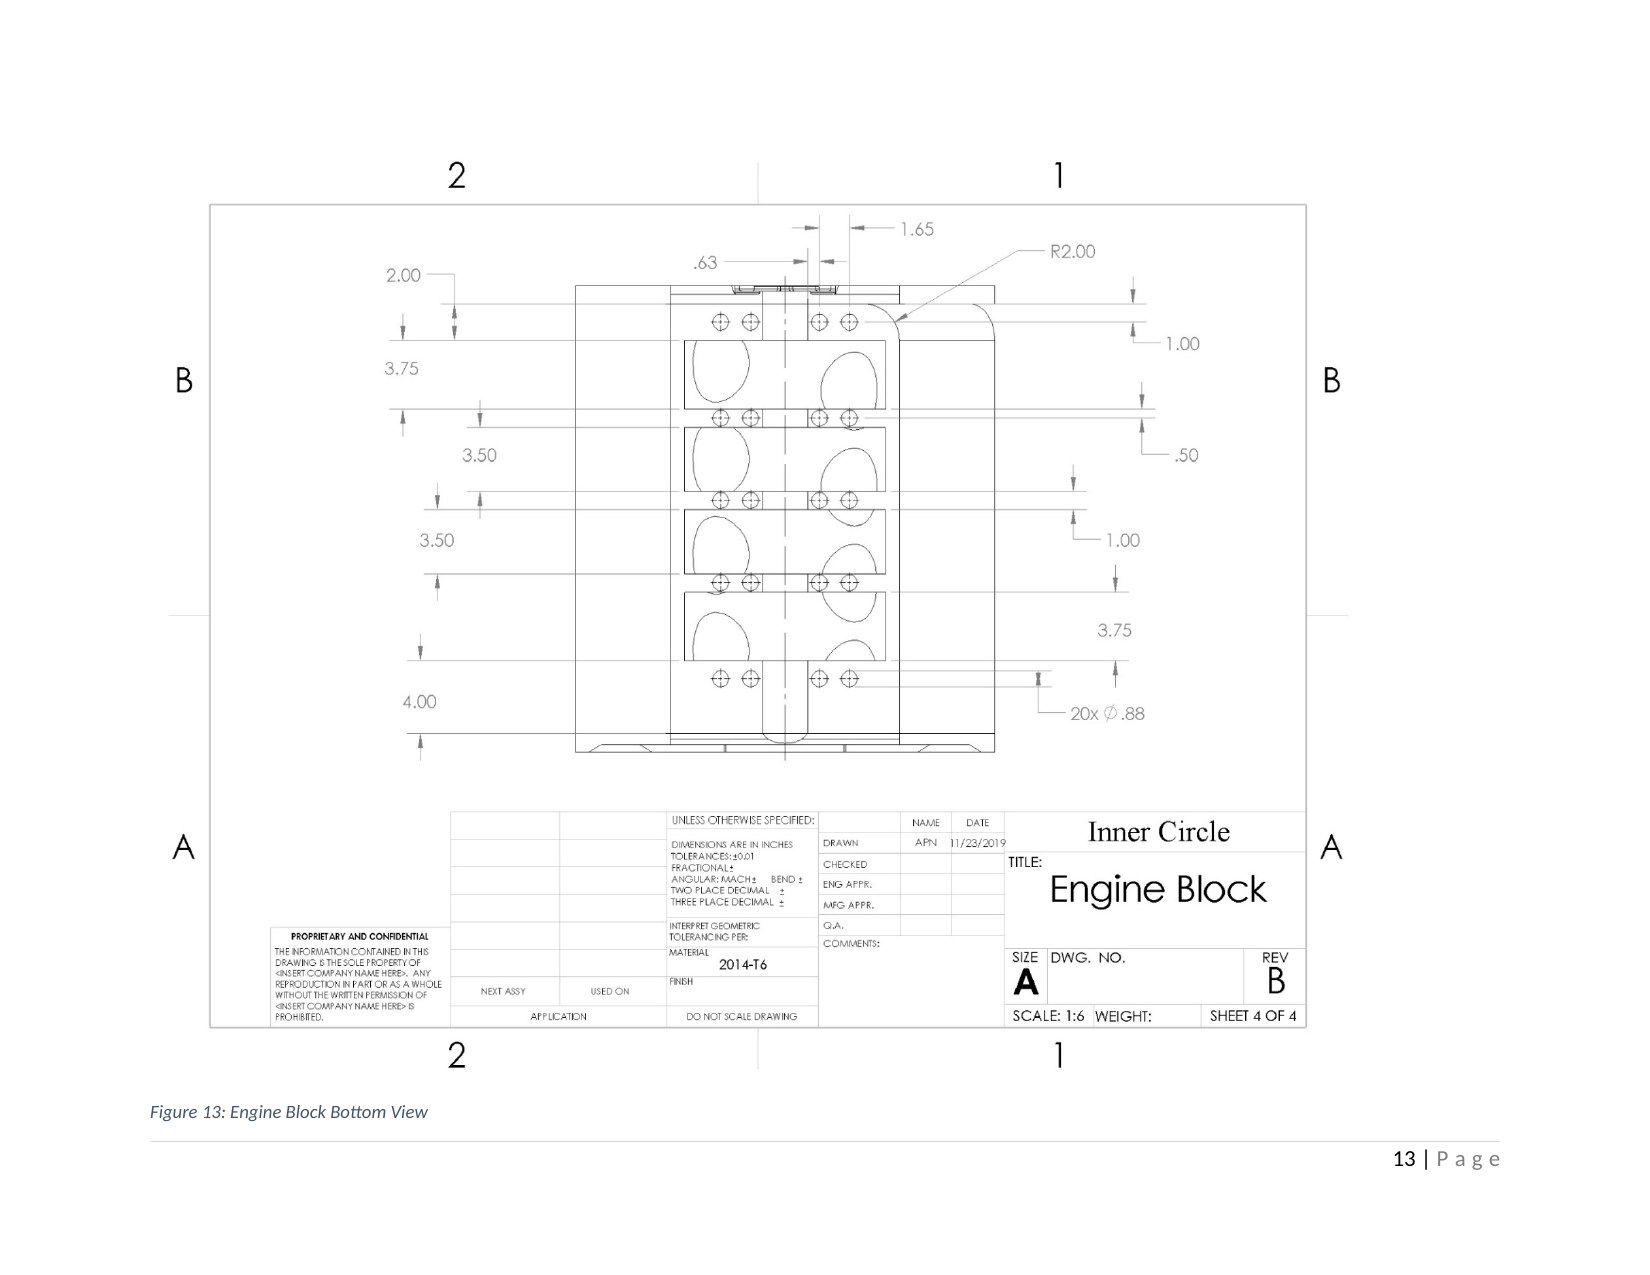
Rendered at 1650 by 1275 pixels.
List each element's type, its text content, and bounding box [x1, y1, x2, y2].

picture [155, 150, 1361, 1082]
